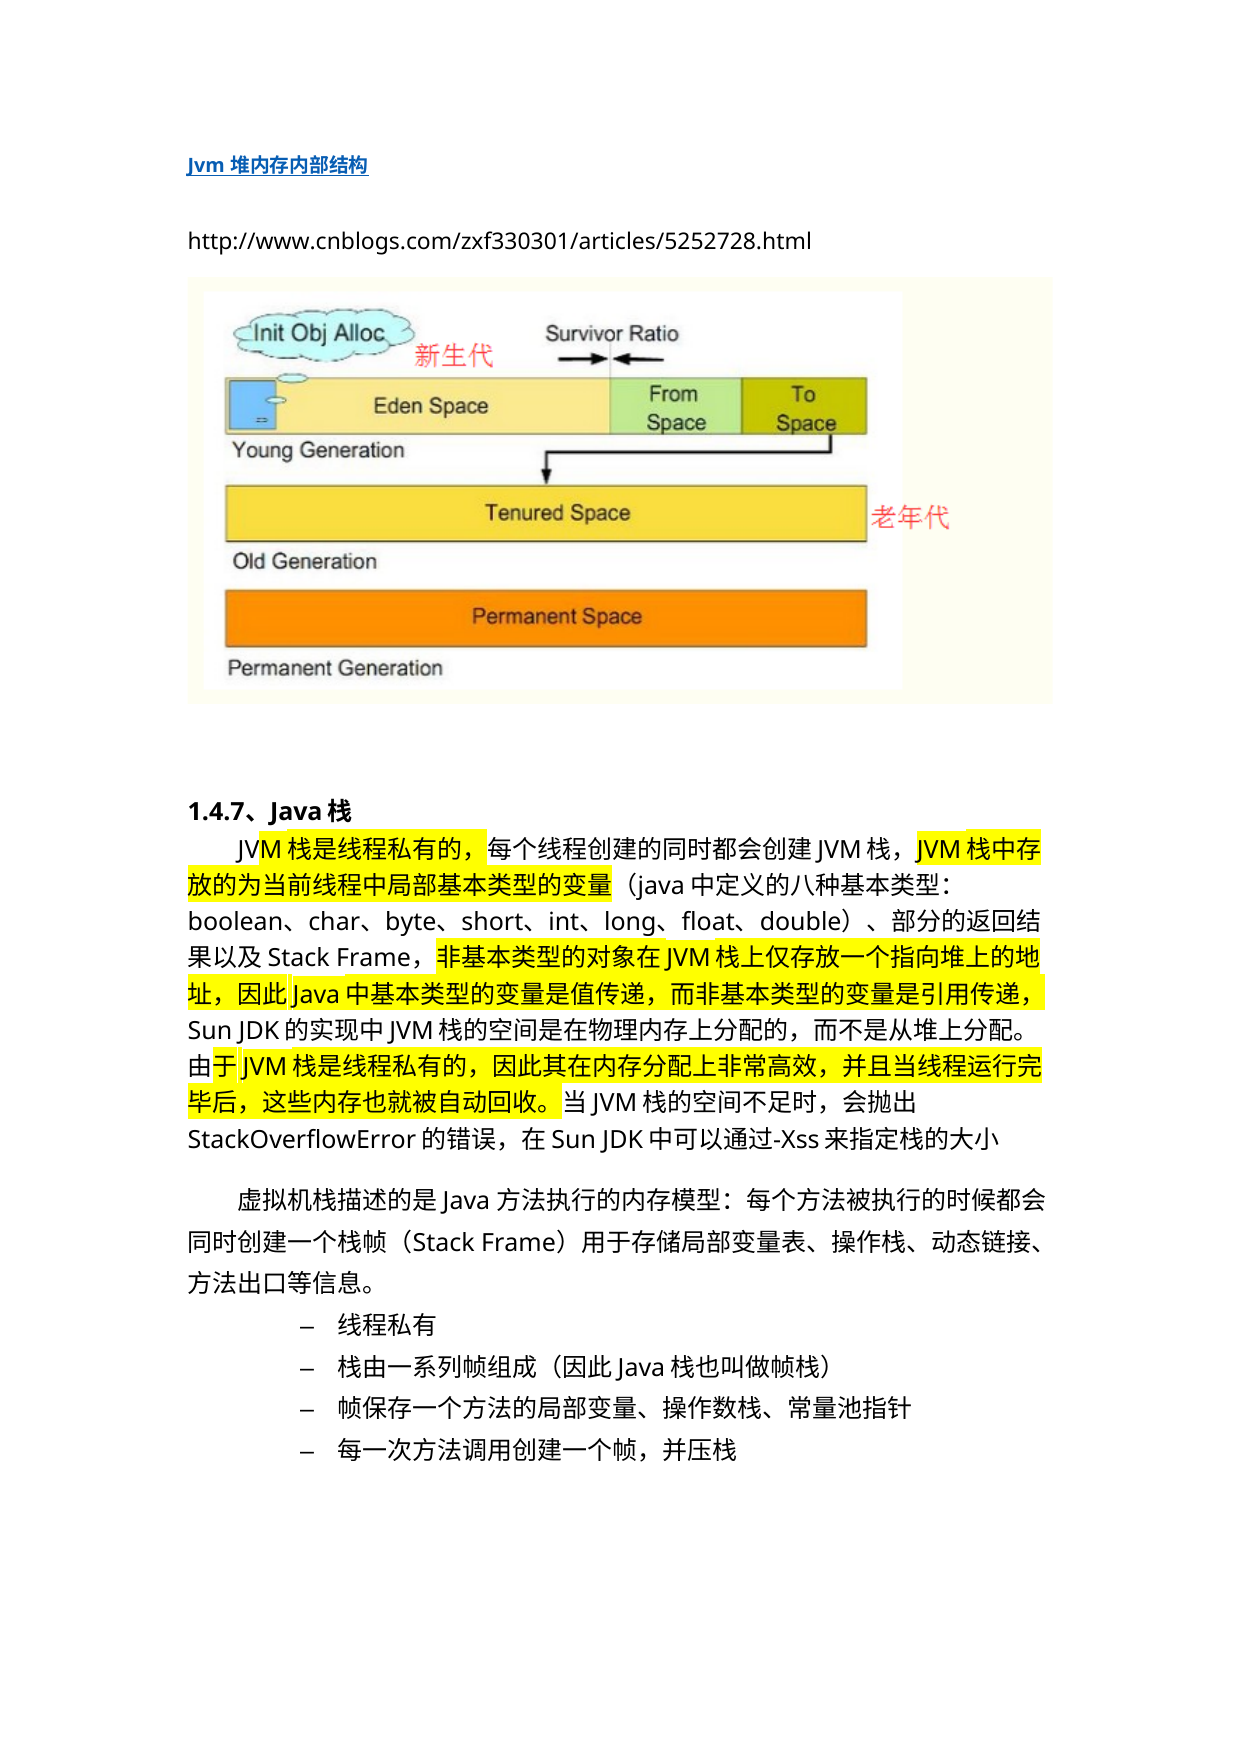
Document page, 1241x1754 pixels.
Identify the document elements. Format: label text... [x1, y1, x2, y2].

list 帧保存一个方法的局部变量、操作数栈、常量池指针 [300, 1384, 1053, 1426]
text 虚拟机栈描述的是Java 方法执行的内存模型：每个方法被执行的时候都会同时创建一个栈帧（Stack Frame）用于存储局部变量表、操作栈、动态链接、方法出口等信息。 [187, 1176, 1053, 1301]
list 栈由一系列帧组成（因此Java栈也叫做帧栈） [300, 1343, 1053, 1384]
subtitle Jvm 堆内存内部结构 [187, 150, 1053, 179]
list 线程私有 [300, 1301, 1053, 1343]
picture [187, 277, 1053, 704]
text http://www.cnblogs.com/zxf330301/articles/5252728.html [187, 225, 1053, 256]
list 每一次方法调用创建一个帧，并压栈 [300, 1426, 1053, 1468]
text JVM栈是线程私有的，每个线程创建的同时都会创建JVM栈，JVM栈中存放的为当前线程中局部基本类型的变量（java中定义的八种基本类型：boolean、char、byte、short、int、long、float、double）、部分的返回结果以及Stack Frame，非基本类型的对象在JVM栈上仅存放一个指向堆上的地址，因此Java中基本类型的变量是值传递，而非基本类型的变量是引用传递，Sun JDK的实现中JVM栈的空间是在物理内存上分配的，而不是从堆上分配。 由于JVM栈是线程私有的，因此其在内存分配上非常高效，并且当线程运行完毕后，这些内存也就被自动回收。当JVM栈的空间不足时，会抛出StackOverflowError的错误，在Sun JDK中可以通过-Xss来指定栈的大小 [187, 829, 1053, 1155]
subtitle 1.4.7、Java栈 [187, 787, 1053, 829]
